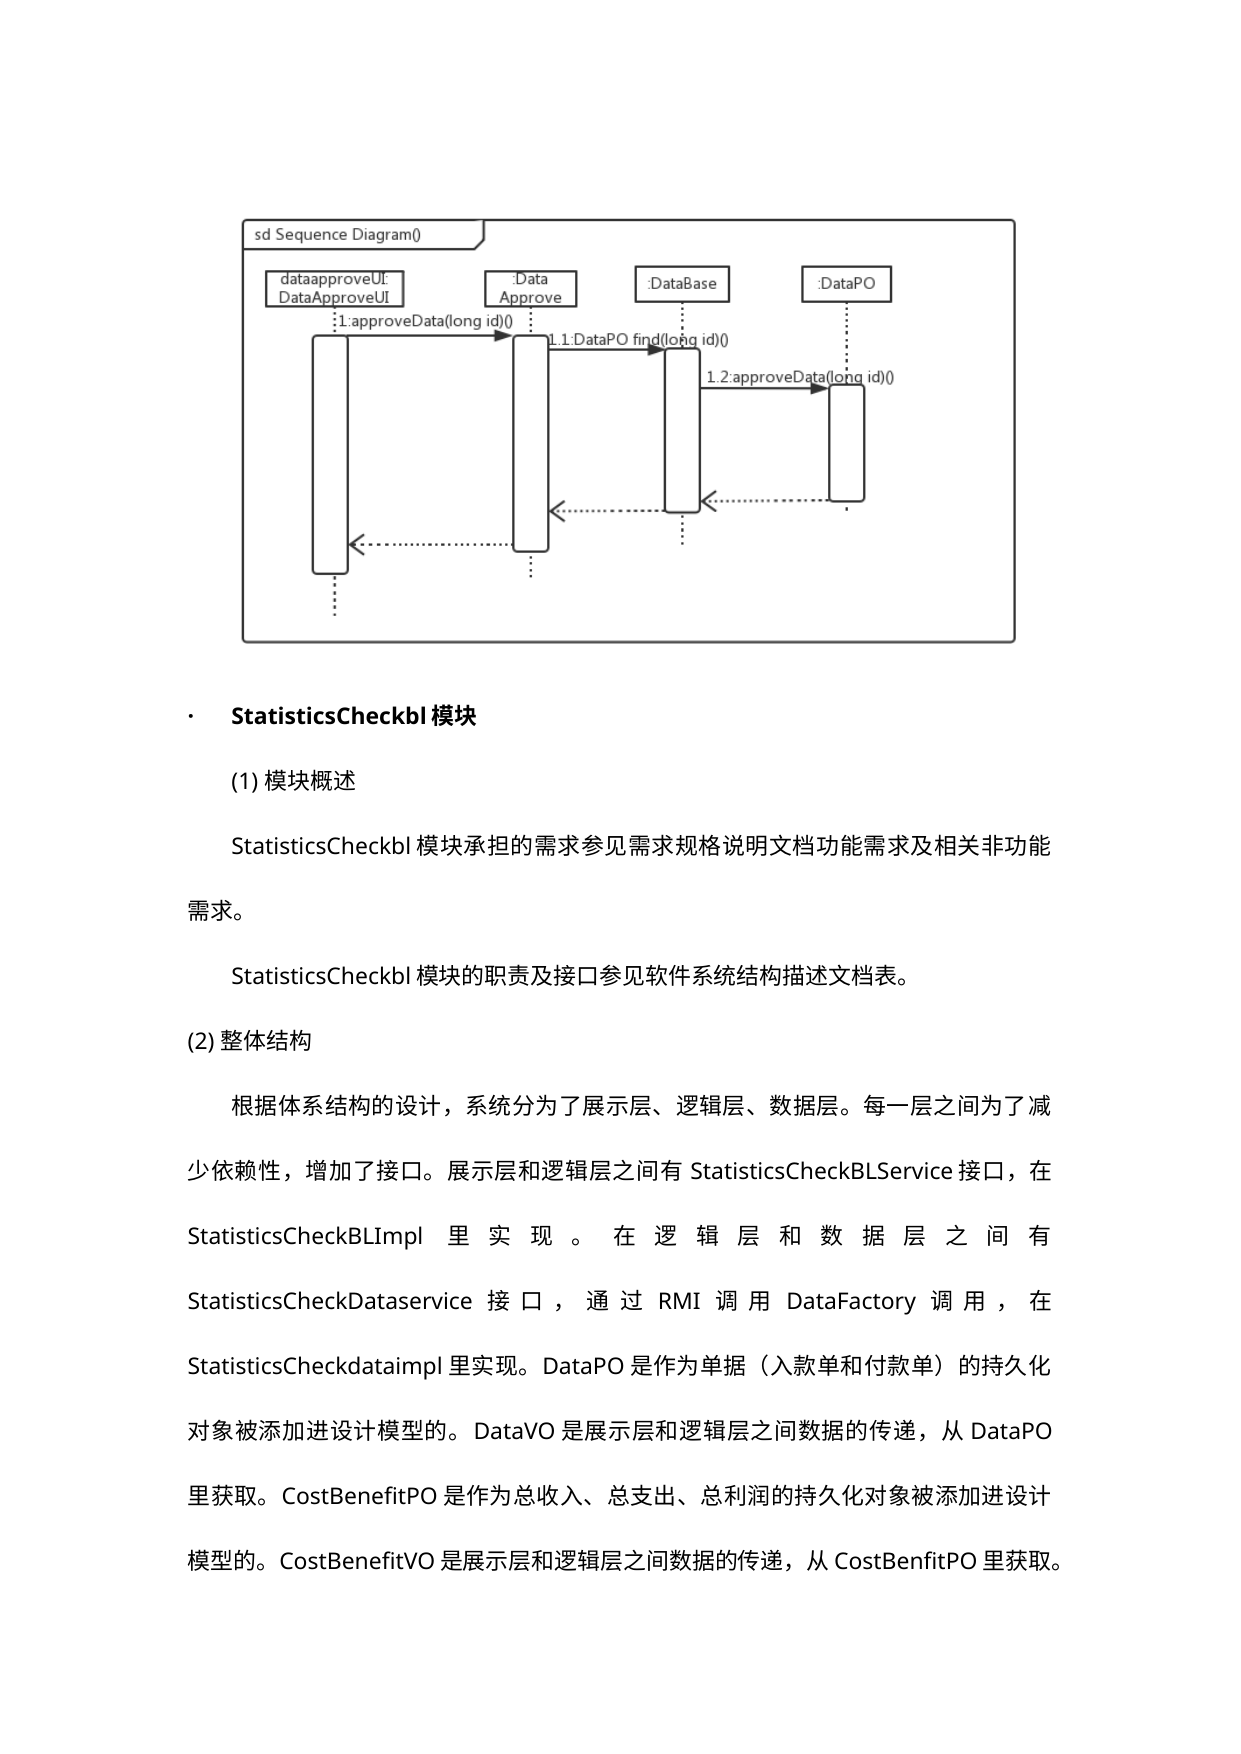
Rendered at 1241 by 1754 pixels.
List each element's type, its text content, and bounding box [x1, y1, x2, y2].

picture [187, 165, 1052, 679]
text StatisticsCheckbl模块的职责及接口参见软件系统结构描述文档表。 [187, 942, 1053, 1007]
text 根据体系结构的设计，系统分为了展示层、逻辑层、数据层。每一层之间为了减少依赖性，增加了接口。展示层和逻辑层之间有StatisticsCheckBLService接口，在StatisticsCheckBLImpl里实现。在逻辑层和数据层之间有StatisticsCheckDataservice接口，通过RMI调用DataFactory调用，在StatisticsCheckdataimpl里实现。DataPO是作为单据（入款单和付款单）的持久化对象被添加进设计模型的。DataVO是展示层和逻辑层之间数据的传递，从DataPO里获取。CostBenefitPO是作为总收入、总支出、总利润的持久化对象被添加进设计模型的。CostBenefitVO是展示层和逻辑层之间数据的传递，从CostBenfitPO里获取。 [187, 1072, 1053, 1592]
text (2) 整体结构 [187, 1007, 1053, 1072]
text StatisticsCheckbl模块承担的需求参见需求规格说明文档功能需求及相关非功能需求。 [187, 812, 1053, 942]
text (1) 模块概述 [187, 747, 1053, 812]
text · StatisticsCheckbl模块 [187, 682, 1053, 747]
